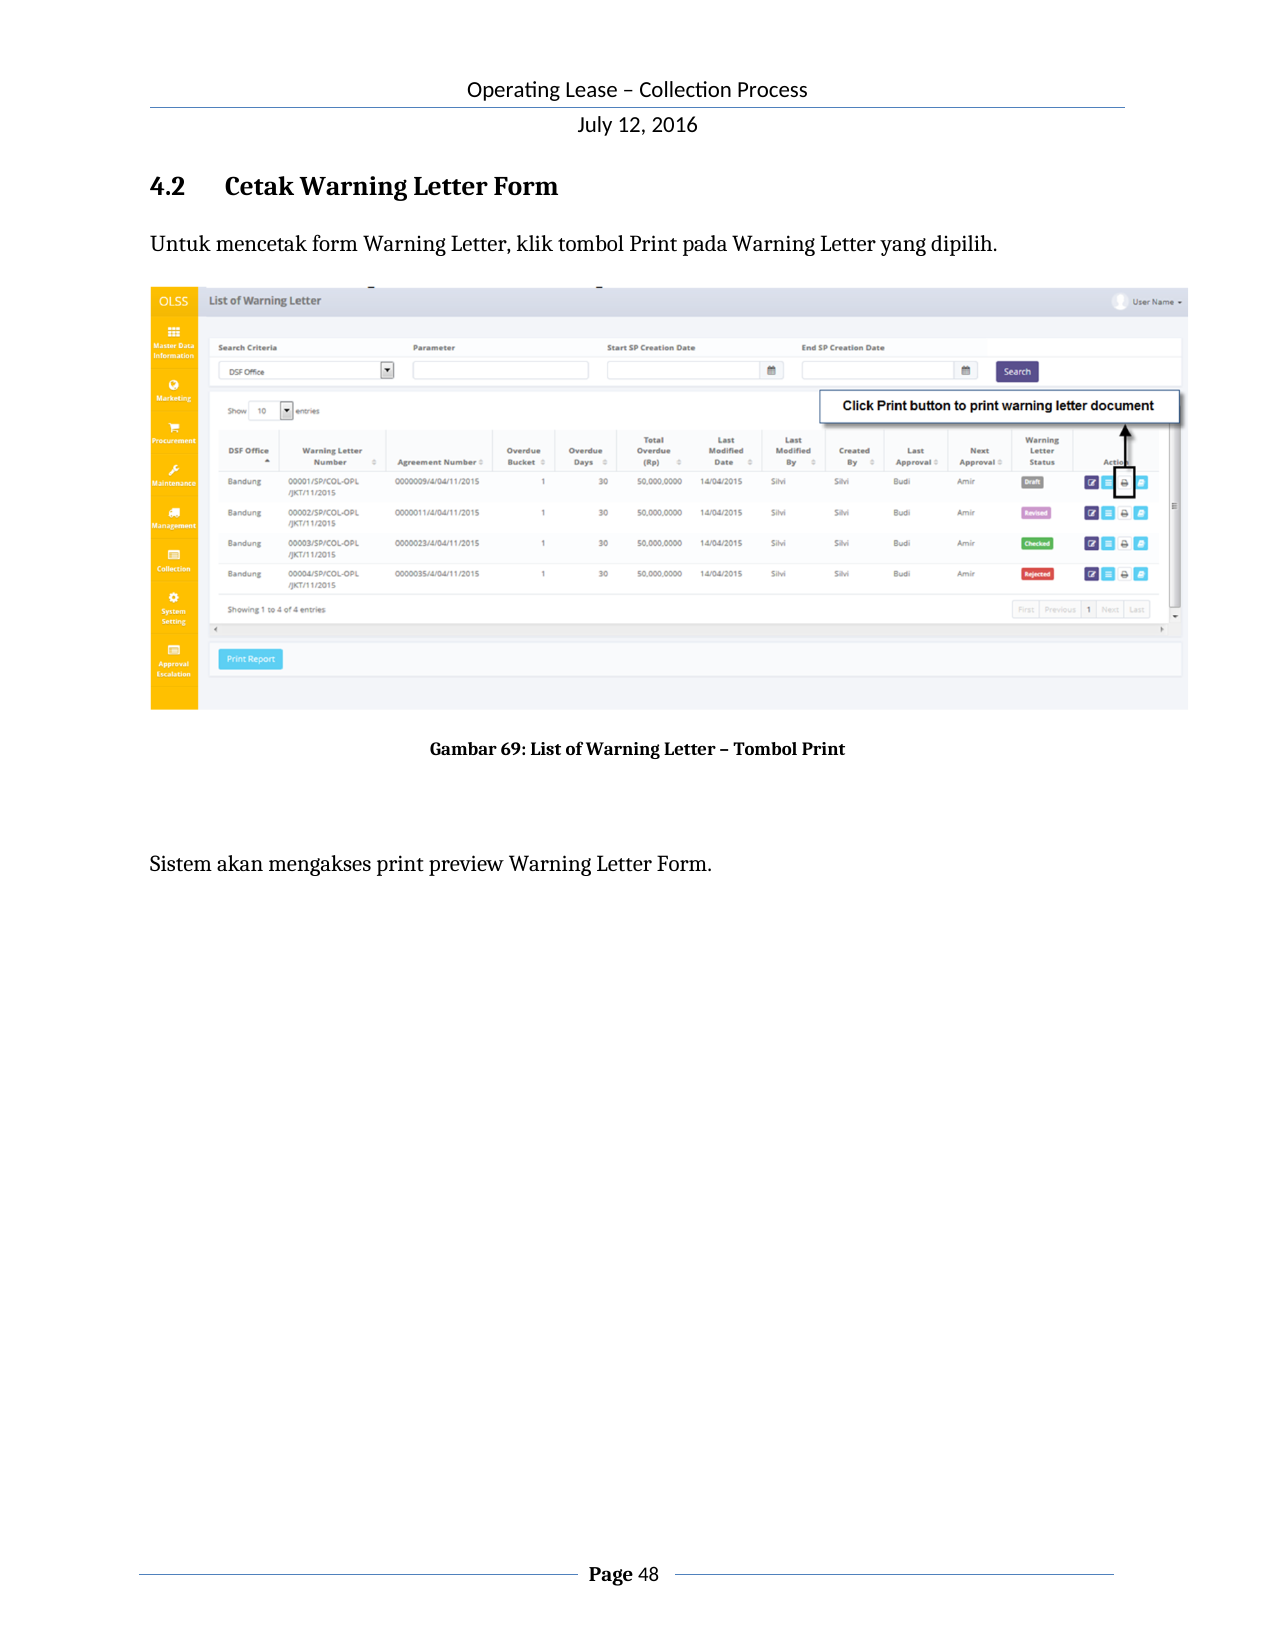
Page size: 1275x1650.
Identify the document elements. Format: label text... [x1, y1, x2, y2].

subtitle Cetak Warning Letter Form [150, 171, 1125, 202]
picture [150, 286, 1189, 710]
text Sistem akan mengakses print preview Warning Letter Form. [150, 851, 1125, 877]
text Untuk mencetak form Warning Letter, klik tombol Print pada Warning Letter yang dipilih. [150, 231, 1125, 257]
text Gambar 69: List of Warning Letter – Tombol Print [150, 738, 1125, 760]
